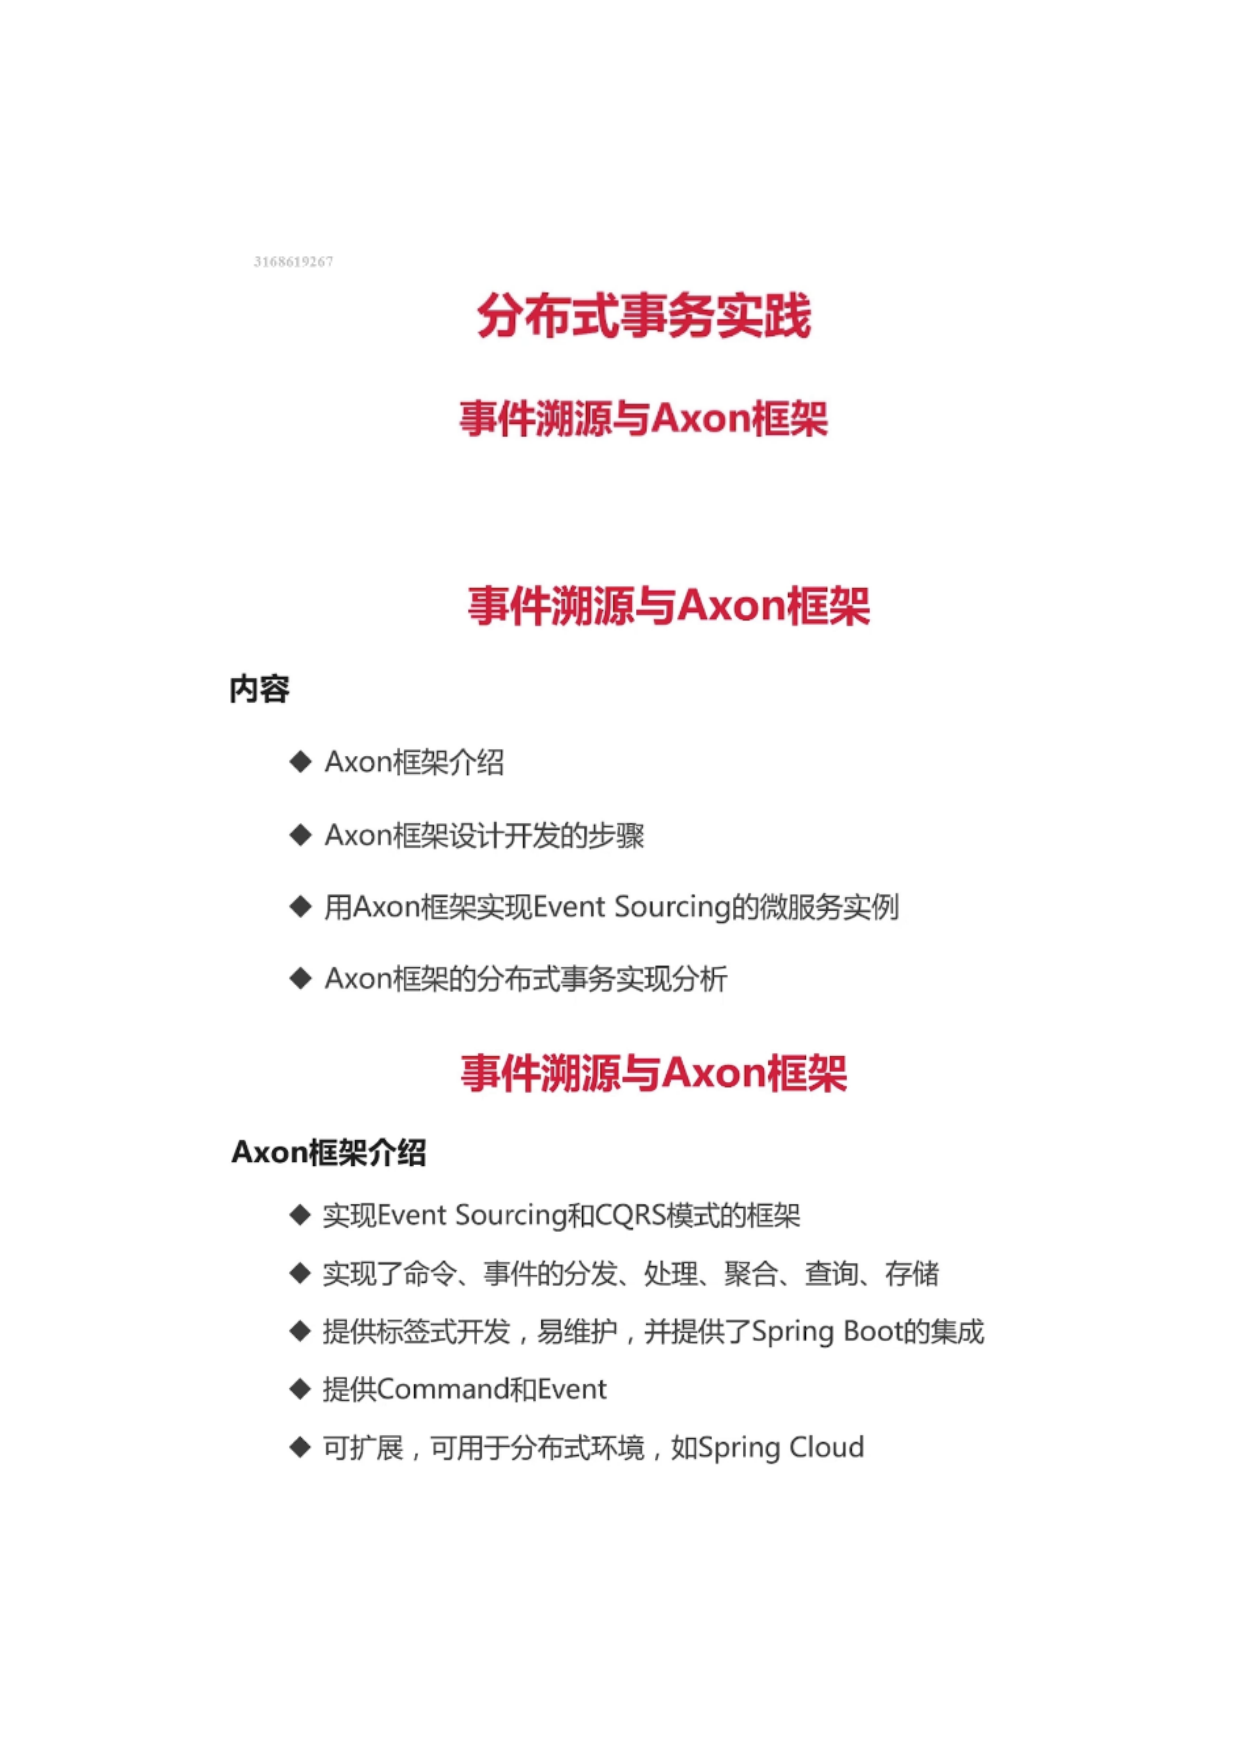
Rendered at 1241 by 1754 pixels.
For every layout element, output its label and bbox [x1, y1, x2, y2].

picture [187, 1039, 1053, 1480]
picture [187, 552, 1053, 1011]
picture [187, 162, 1046, 528]
